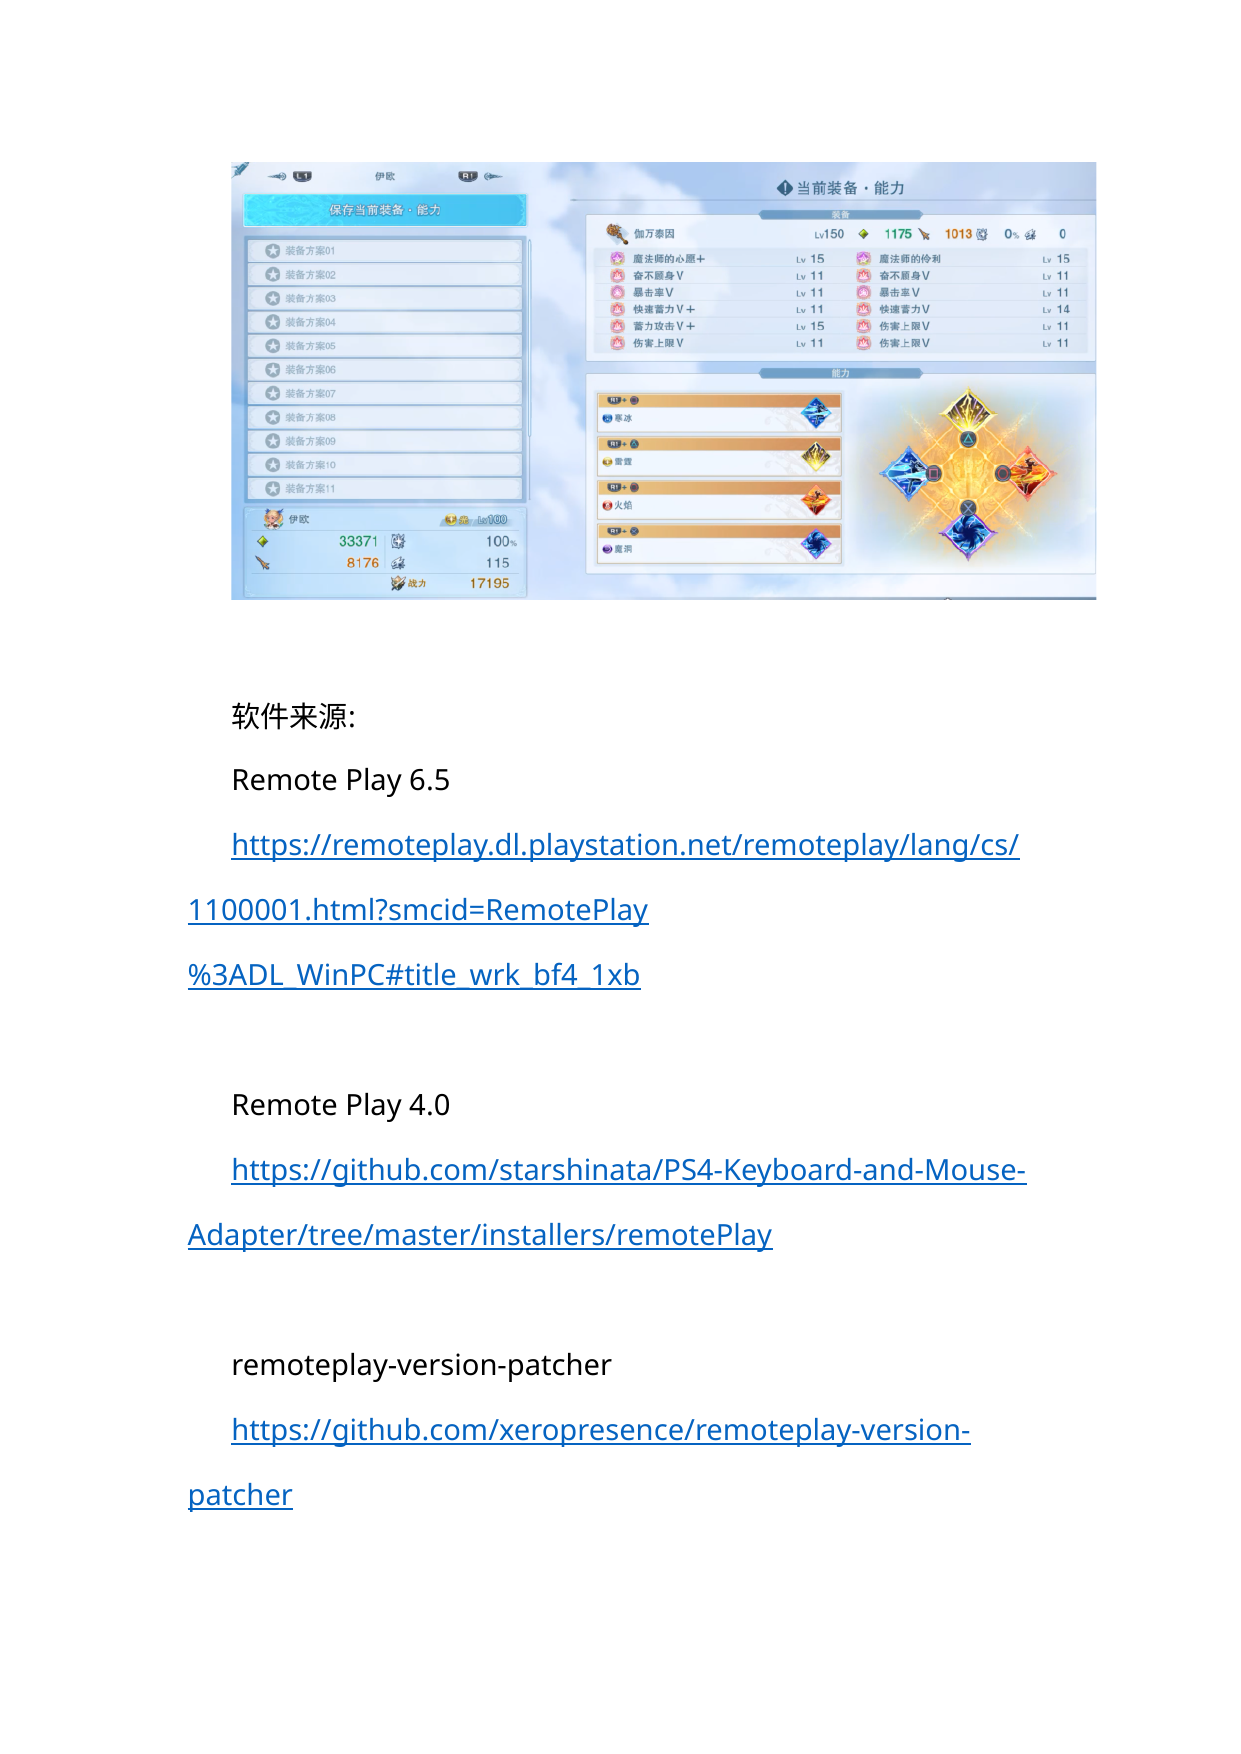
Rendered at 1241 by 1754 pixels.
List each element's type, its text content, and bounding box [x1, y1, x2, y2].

text https://github.com/xeropresence/remoteplay-version-patcher [187, 1397, 1053, 1527]
text Remote Play 4.0 [187, 1072, 1053, 1137]
text https://github.com/starshinata/PS4-Keyboard-and-Mouse-Adapter/tree/master/installers/remotePlay [187, 1137, 1053, 1267]
text https://remoteplay.dl.playstation.net/remoteplay/lang/cs/1100001.html?smcid=RemotePlay%3ADL_WinPC#title_wrk_bf4_1xb [187, 812, 1053, 1007]
picture [231, 162, 1097, 600]
text remoteplay-version-patcher [187, 1332, 1053, 1397]
text 软件来源: [187, 682, 1053, 747]
text Remote Play 6.5 [187, 747, 1053, 812]
